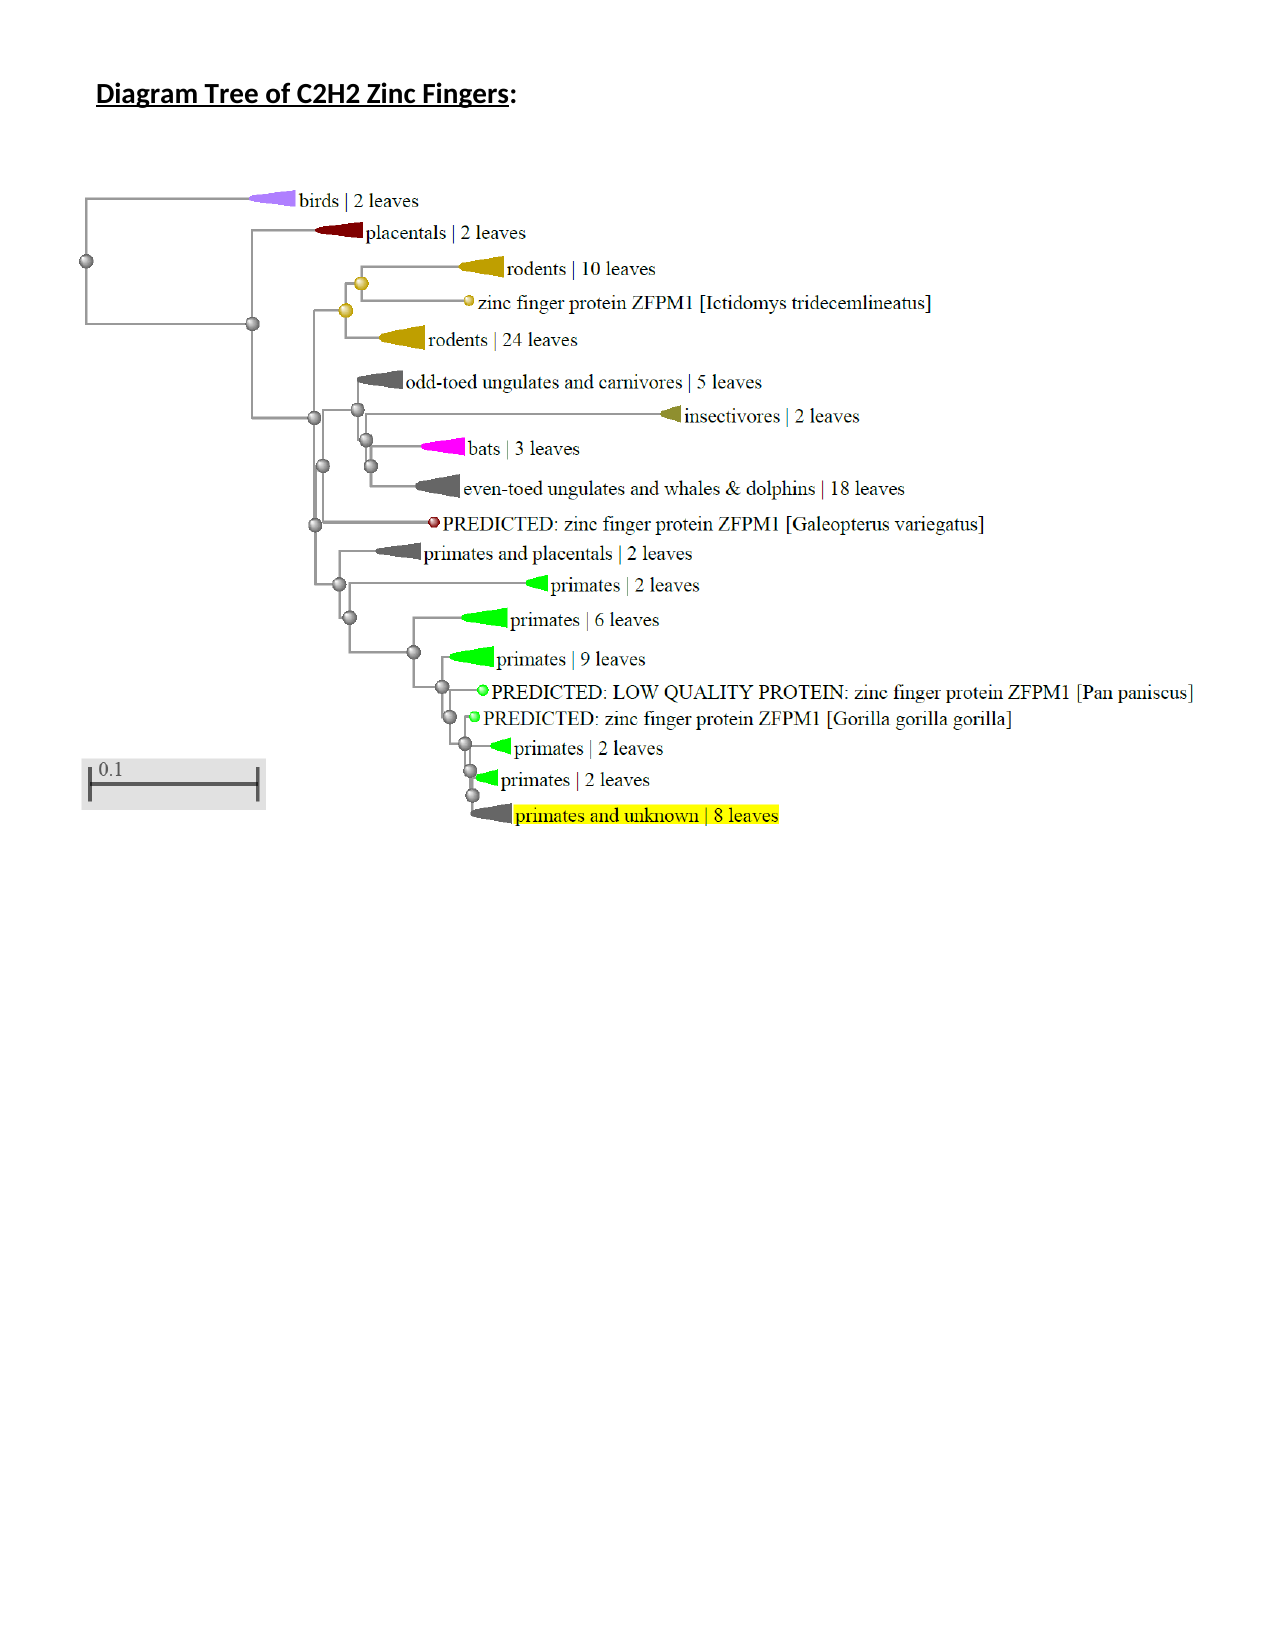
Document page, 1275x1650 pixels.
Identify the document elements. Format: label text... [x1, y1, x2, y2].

text Diagram Tree of C2H2 Zinc Fingers: [75, 75, 1200, 111]
picture [75, 177, 1200, 832]
